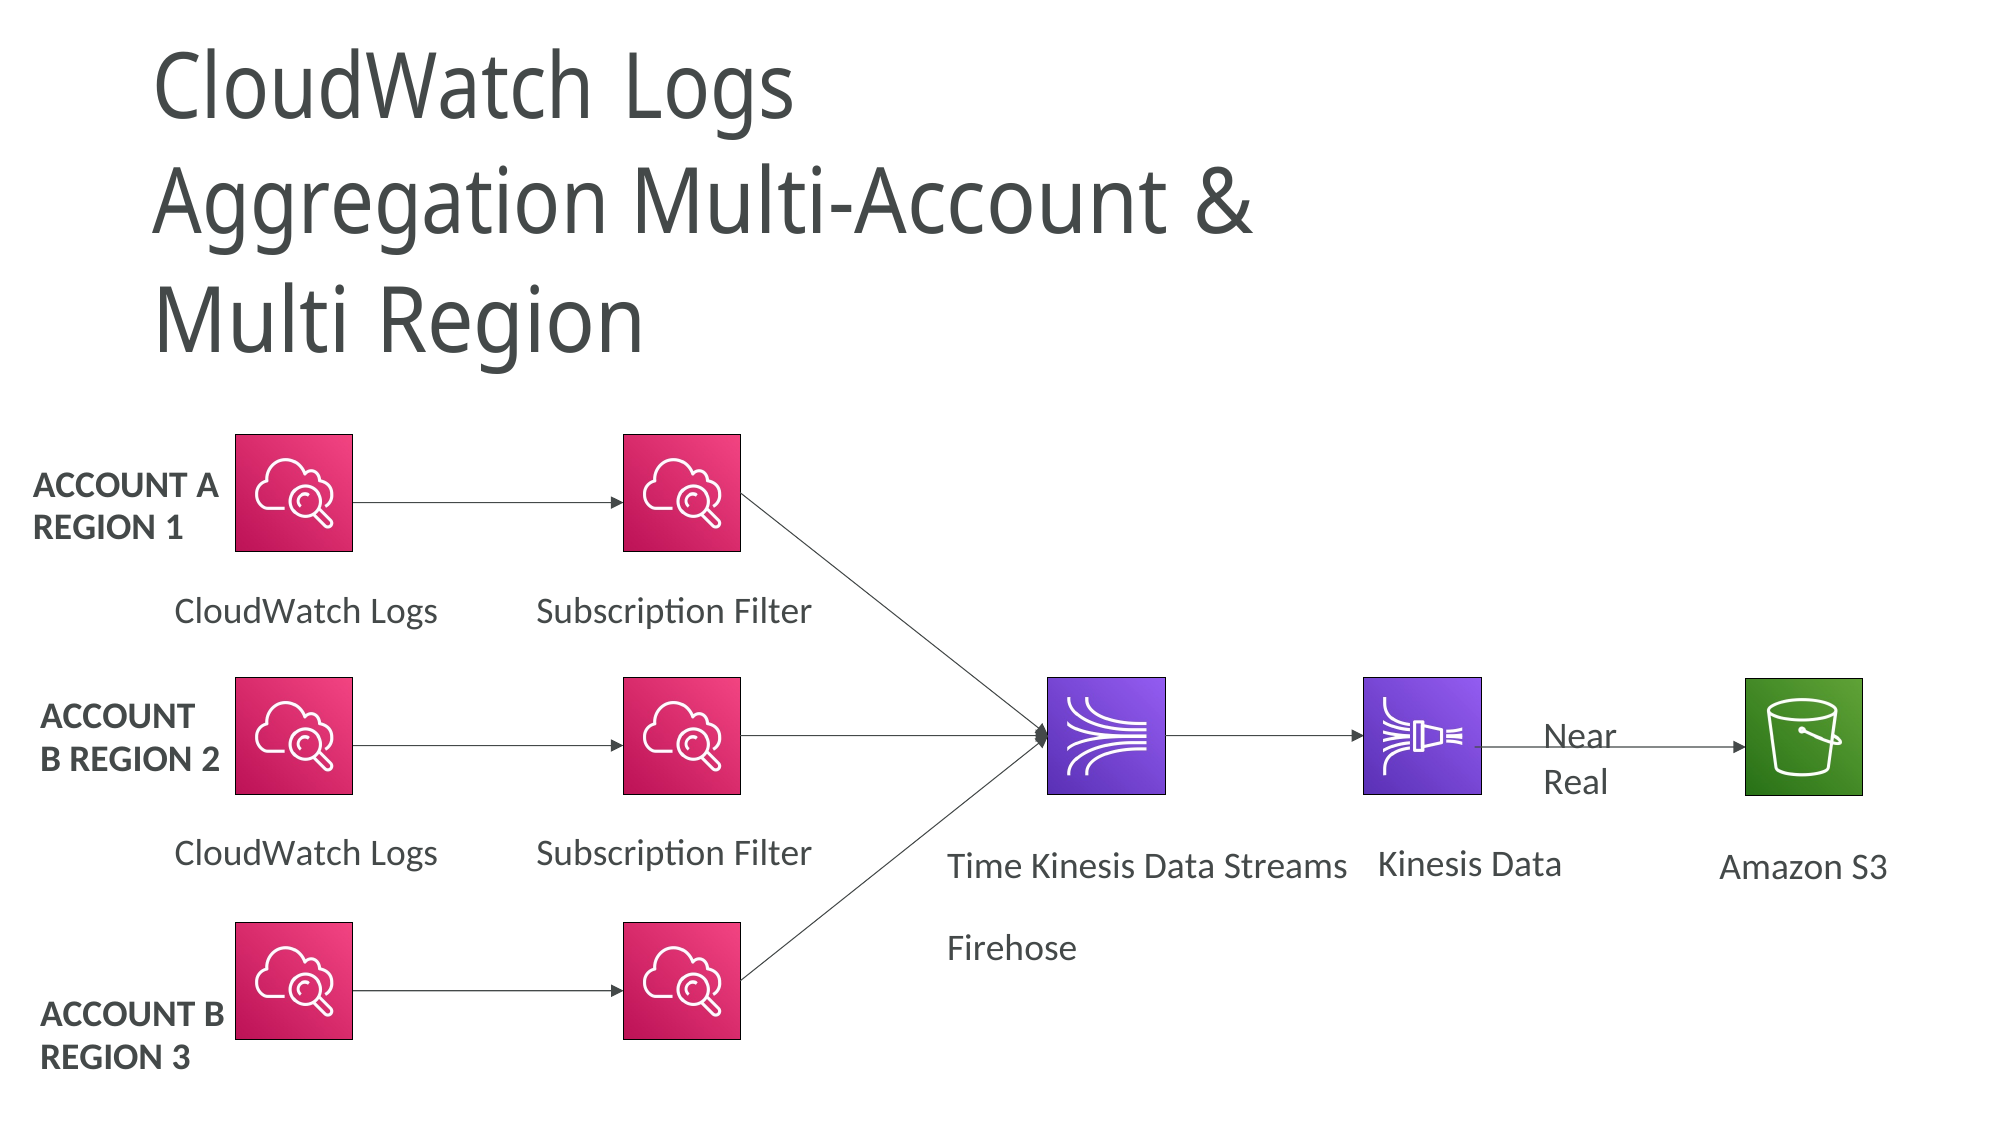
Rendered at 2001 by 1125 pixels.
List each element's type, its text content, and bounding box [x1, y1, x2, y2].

picture [236, 678, 352, 794]
text ACCOUNT B REGION 3 [40, 992, 225, 1079]
text ACCOUNT B REGION 2 [40, 693, 224, 781]
picture [1746, 679, 1862, 795]
text Near [1543, 713, 1692, 758]
subtitle CloudWatch Logs Aggregation Multi-Account & Multi Region [152, 23, 1256, 379]
picture [624, 923, 740, 1039]
text Amazon S3 [1719, 843, 1985, 889]
picture [624, 678, 740, 794]
picture [236, 923, 352, 1039]
text Real Time Kinesis Data Streams Kinesis Data Firehose [947, 758, 1692, 972]
picture [1364, 678, 1481, 758]
picture [624, 435, 740, 551]
picture [1048, 678, 1165, 758]
picture [236, 435, 352, 551]
text CloudWatch Logs Subscription Filter [174, 829, 816, 875]
text ACCOUNT A REGION 1 [33, 462, 221, 549]
text CloudWatch Logs Subscription Filter [174, 587, 1985, 632]
